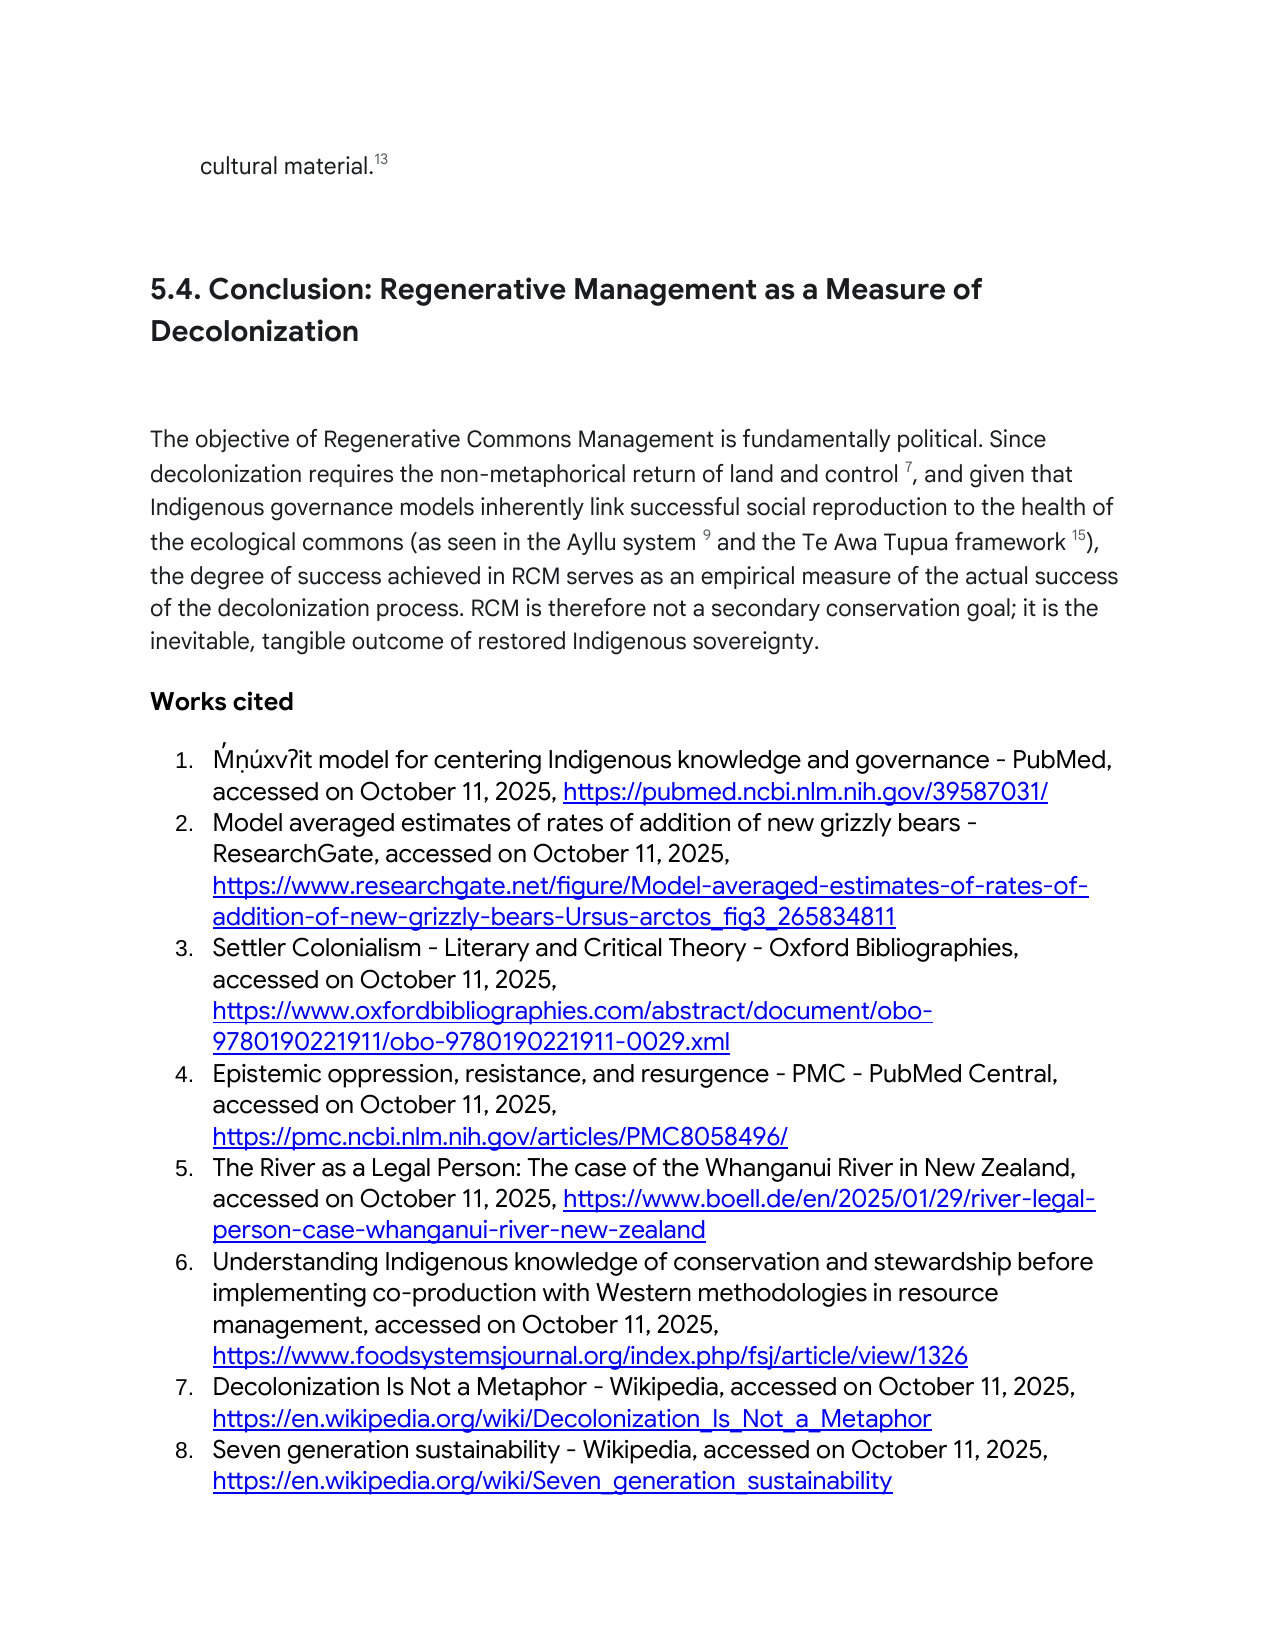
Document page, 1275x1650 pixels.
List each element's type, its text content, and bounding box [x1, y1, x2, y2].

list The River as a Legal Person: The case of the Whanganui River in New Zealand, accessed on October 11, 2025, https://www.boell.de/en/2025/01/29/river-legal-person-case-whanganui-river-new-zealand [175, 1152, 1125, 1246]
list Understanding Indigenous knowledge of conservation and stewardship before implementing co-production with Western methodologies in resource management, accessed on October 11, 2025, https://www.foodsystemsjournal.org/index.php/fsj/article/view/1326 [175, 1246, 1125, 1372]
list Epistemic oppression, resistance, and resurgence - PMC - PubMed Central, accessed on October 11, 2025, https://pmc.ncbi.nlm.nih.gov/articles/PMC8058496/ [175, 1058, 1125, 1152]
list Model averaged estimates of rates of addition of new grizzly bears - ResearchGate, accessed on October 11, 2025, https://www.researchgate.net/figure/Model-averaged-estimates-of-rates-of-addition-of-new-grizzly-bears-Ursus-arctos_fig3_265834811 [175, 807, 1125, 933]
list Settler Colonialism - Literary and Critical Theory - Oxford Bibliographies, accessed on October 11, 2025, https://www.oxfordbibliographies.com/abstract/document/obo-9780190221911/obo-9780190221911-0029.xml [175, 933, 1125, 1058]
subtitle 5.4. Conclusion: Regenerative Management as a Measure of Decolonization [150, 271, 1125, 350]
list M̓ṇúxvʔit model for centering Indigenous knowledge and governance - PubMed, accessed on October 11, 2025, https://pubmed.ncbi.nlm.nih.gov/39587031/ [175, 744, 1125, 807]
subtitle Works cited [150, 687, 1125, 718]
text The objective of Regenerative Commons Management is fundamentally political. Since decolonization requires the non-metaphorical return of land and control 7, and given that Indigenous governance models inherently link successful social reproduction to the health of the ecological commons (as seen in the Ayllu system 9 and the Te Awa Tupua framework 15), the degree of success achieved in RCM serves as an empirical measure of the actual success of the decolonization process. RCM is therefore not a secondary conservation goal; it is the inevitable, tangible outcome of restored Indigenous sovereignty. [150, 425, 1125, 656]
list Decolonization Is Not a Metaphor - Wikipedia, accessed on October 11, 2025, https://en.wikipedia.org/wiki/Decolonization_Is_Not_a_Metaphor [175, 1372, 1125, 1434]
list Seven generation sustainability - Wikipedia, accessed on October 11, 2025, https://en.wikipedia.org/wiki/Seven_generation_sustainability [175, 1434, 1125, 1497]
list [162, 150, 1125, 181]
